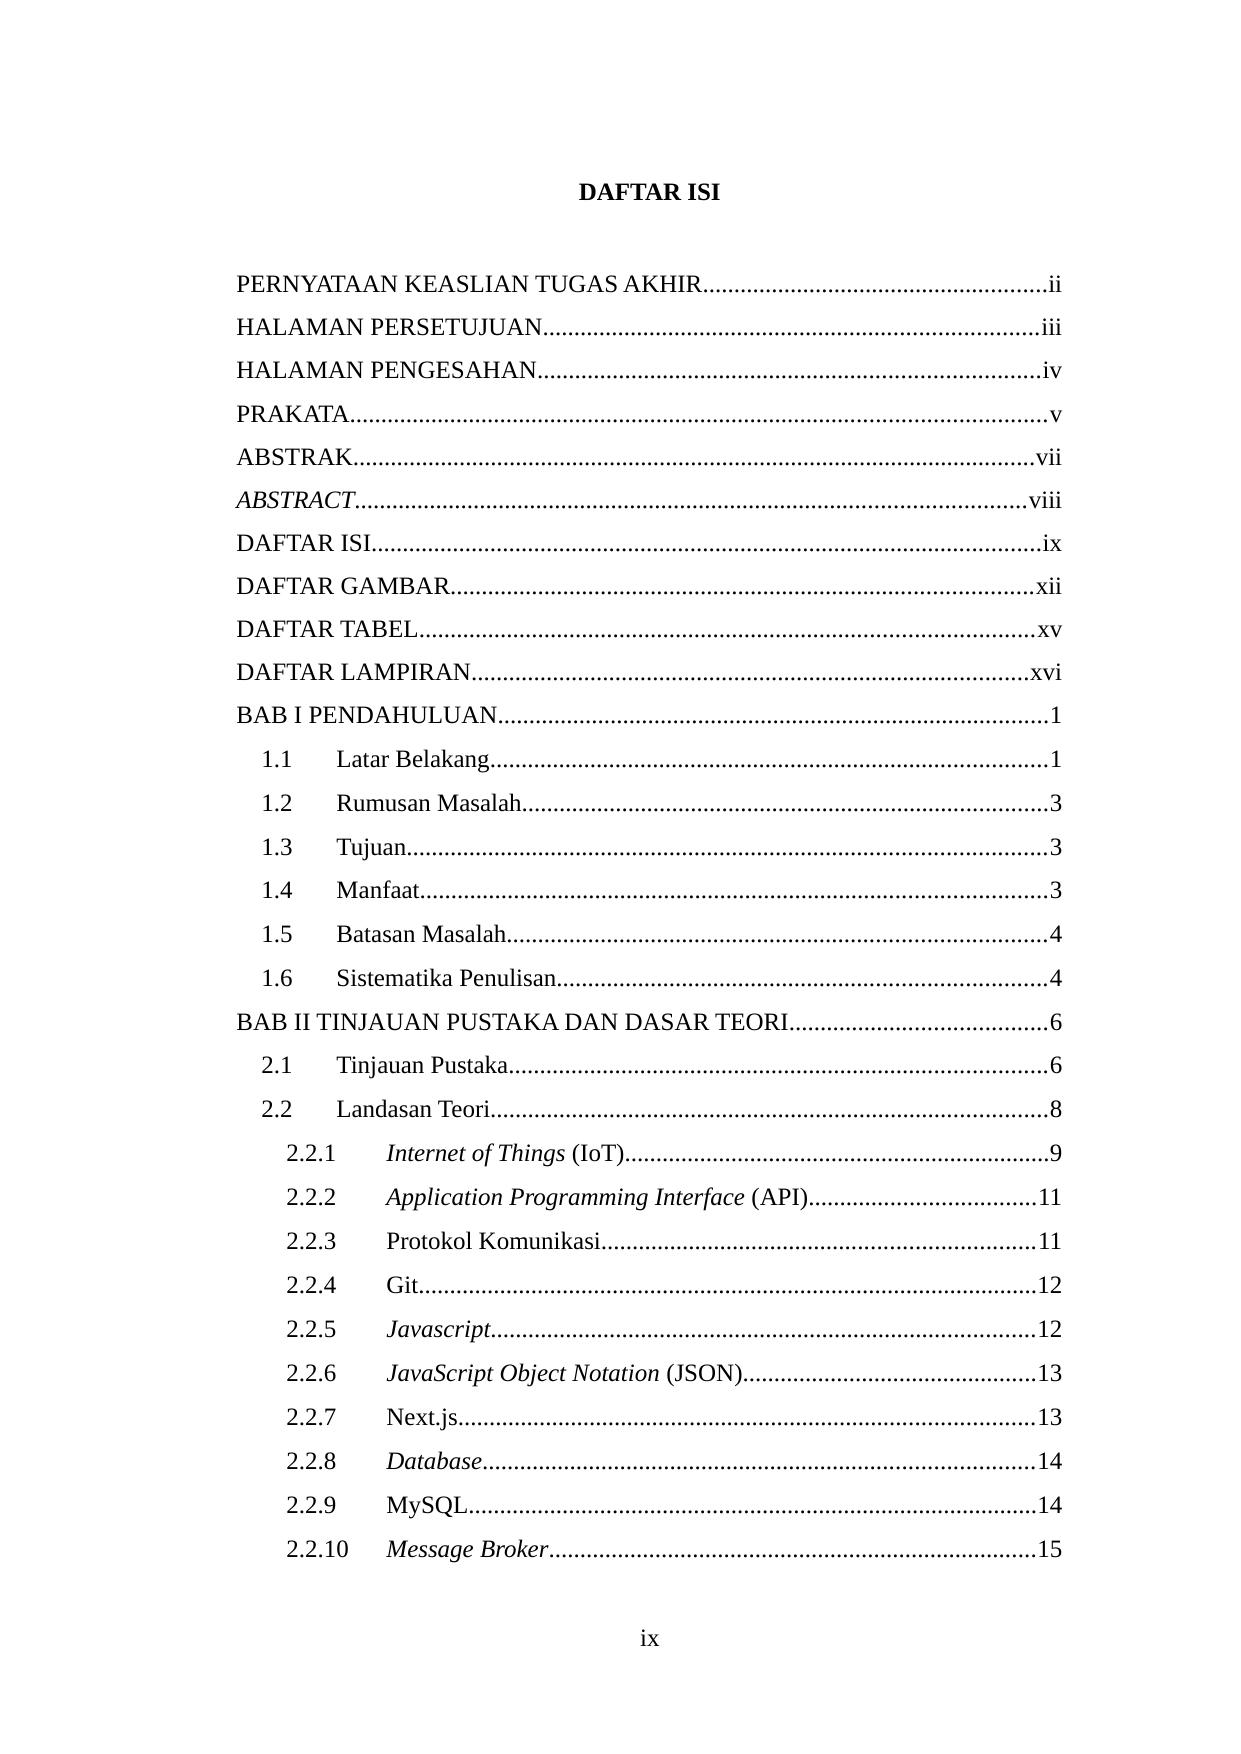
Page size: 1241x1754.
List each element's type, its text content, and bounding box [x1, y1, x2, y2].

text DAFTAR ISI [236, 177, 1063, 206]
